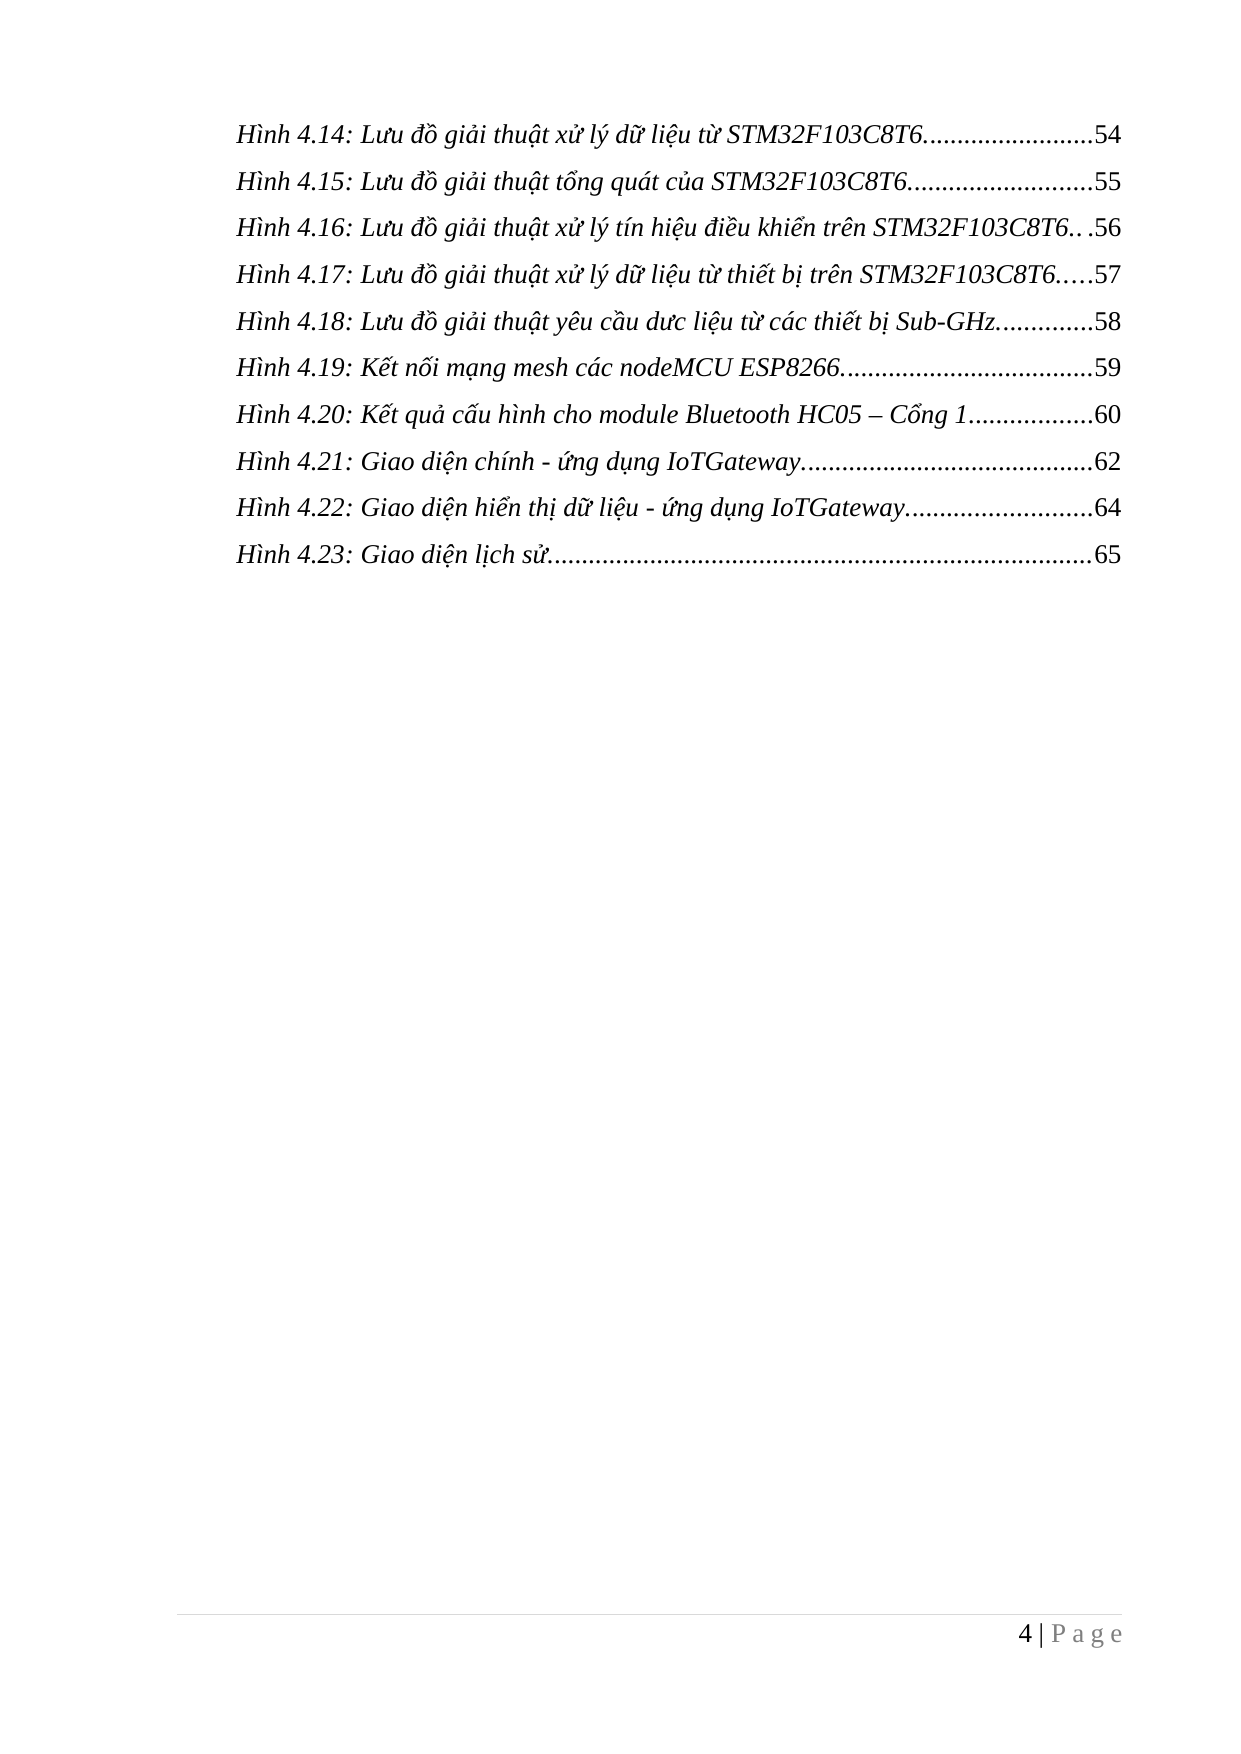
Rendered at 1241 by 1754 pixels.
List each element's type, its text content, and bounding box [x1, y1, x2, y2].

text Hình 4.18: Lưu đồ giải thuật yêu cầu dưc liệu từ các thiết bị Sub-GHz. 58 [177, 305, 1122, 336]
text Hình 4.16: Lưu đồ giải thuật xử lý tín hiệu điều khiển trên STM32F103C8T6. 56 [177, 211, 1122, 243]
text Hình 4.20: Kết quả cấu hình cho module Bluetooth HC05 – Cổng 1. 60 [177, 398, 1122, 429]
text Hình 4.23: Giao diện lịch sử. 65 [177, 538, 1122, 569]
text Hình 4.15: Lưu đồ giải thuật tổng quát của STM32F103C8T6. 55 [177, 165, 1122, 196]
text Hình 4.22: Giao diện hiển thị dữ liệu - ứng dụng IoTGateway. 64 [177, 491, 1122, 523]
text Hình 4.14: Lưu đồ giải thuật xử lý dữ liệu từ STM32F103C8T6. 54 [177, 118, 1122, 149]
text Hình 4.17: Lưu đồ giải thuật xử lý dữ liệu từ thiết bị trên STM32F103C8T6. 57 [177, 258, 1122, 289]
text Hình 4.19: Kết nối mạng mesh các nodeMCU ESP8266. 59 [177, 351, 1122, 383]
text Hình 4.21: Giao diện chính - ứng dụng IoTGateway. 62 [177, 445, 1122, 476]
